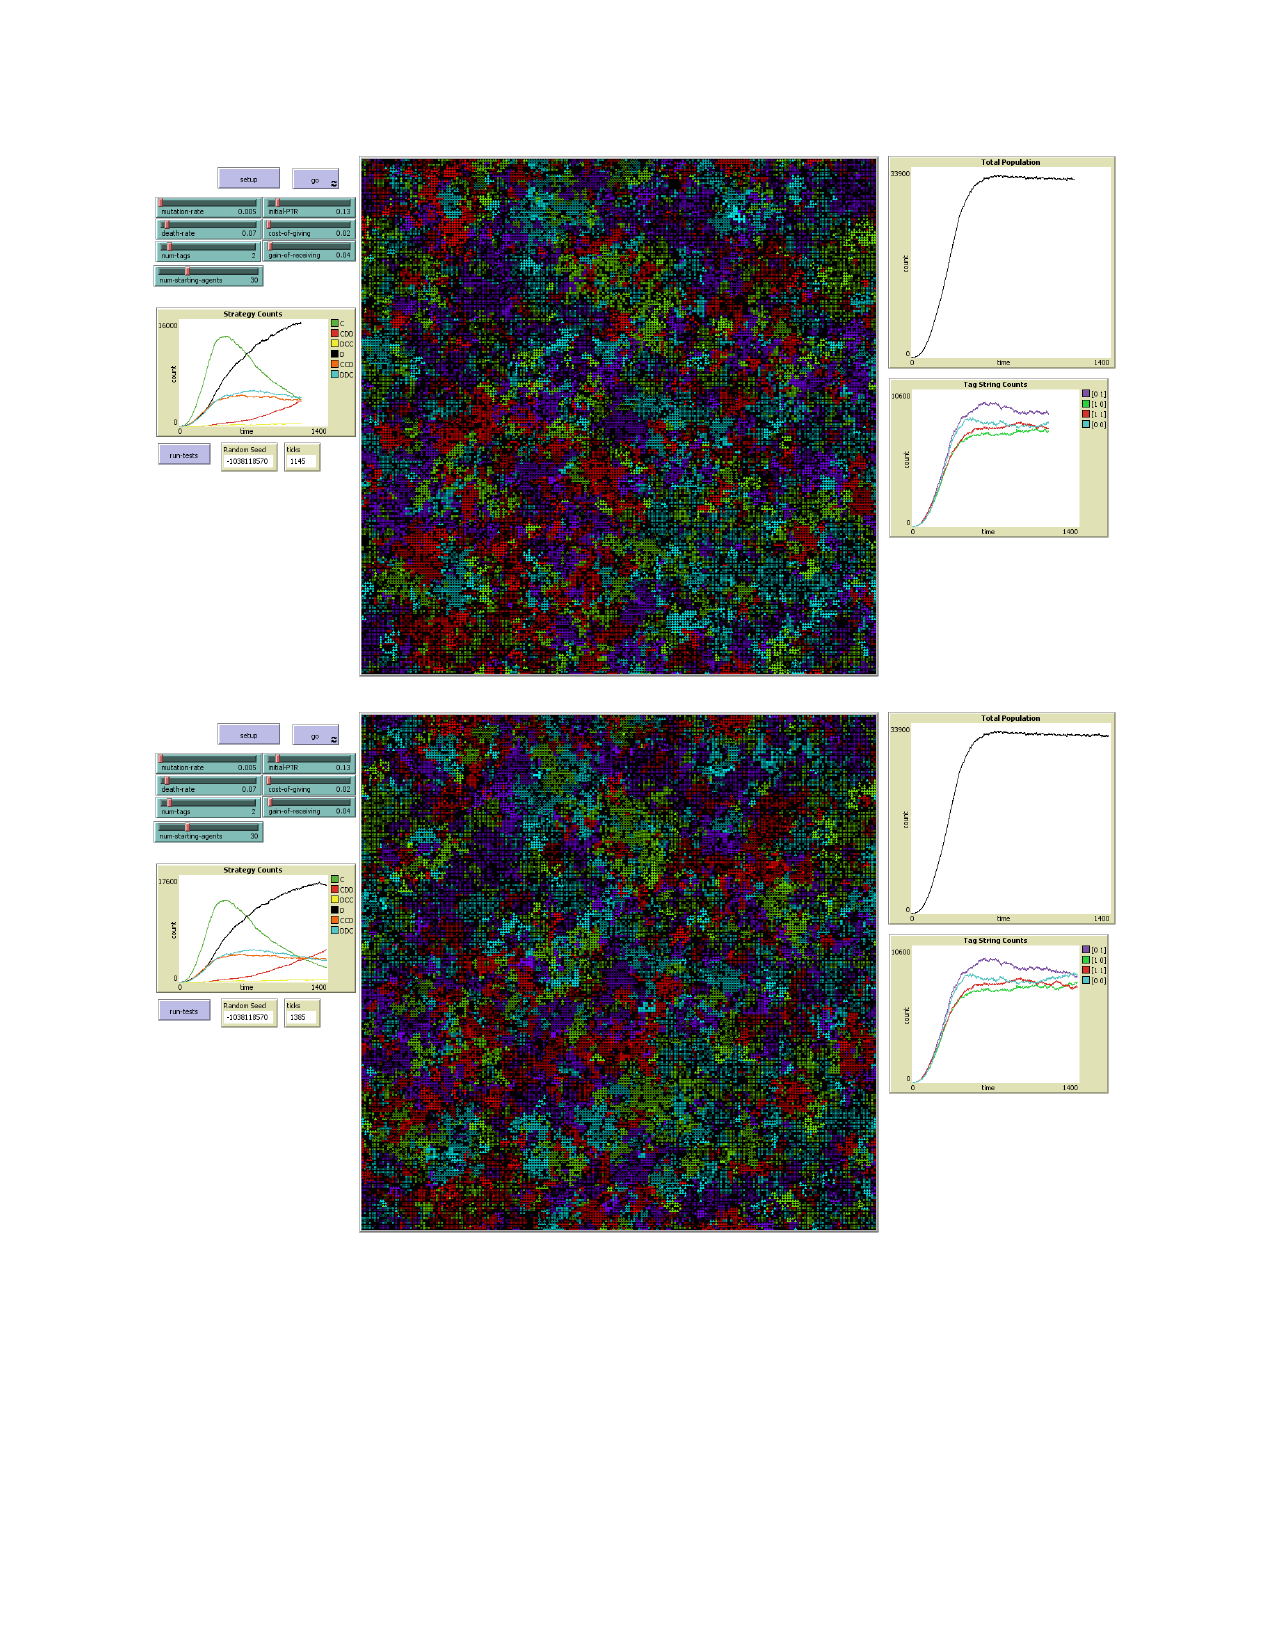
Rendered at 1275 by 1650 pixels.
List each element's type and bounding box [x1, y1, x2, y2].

picture [150, 706, 1125, 1243]
picture [150, 150, 1125, 687]
